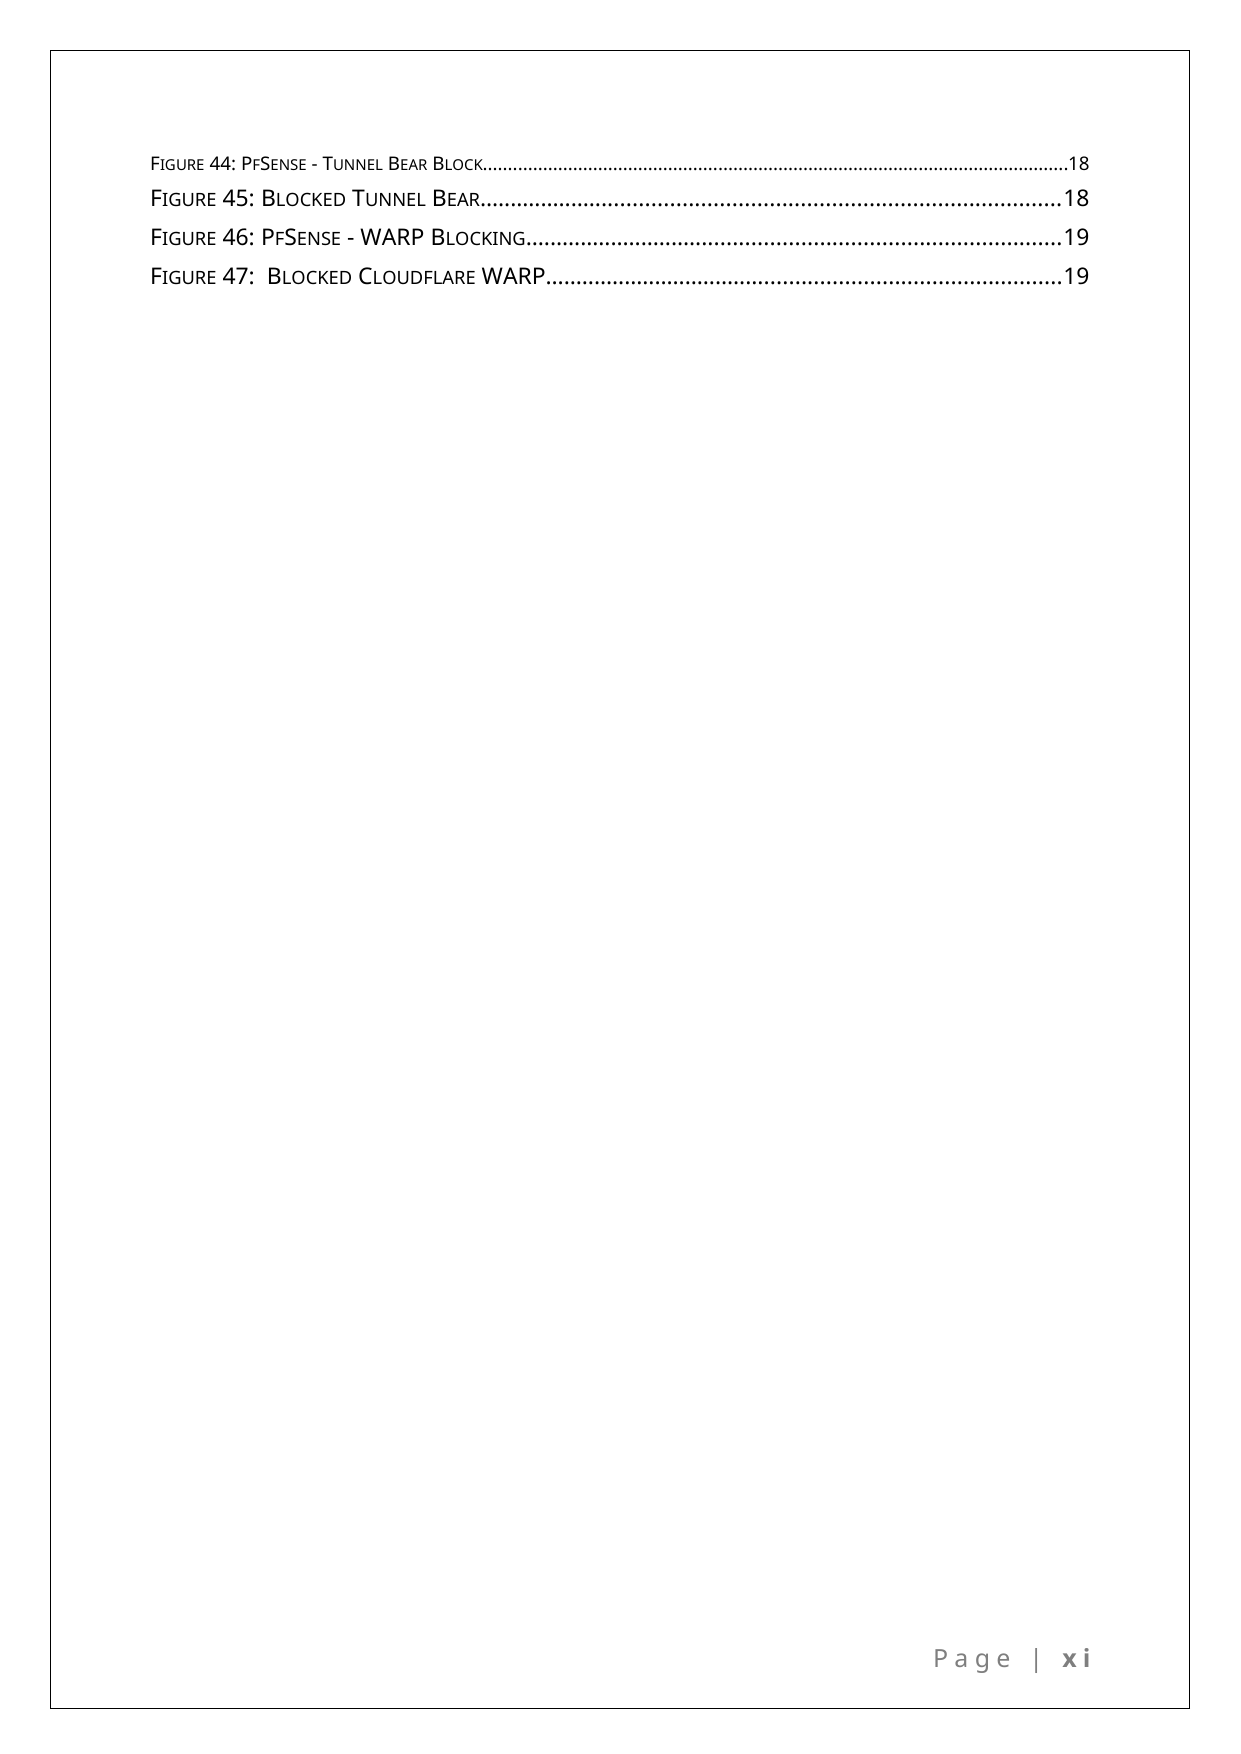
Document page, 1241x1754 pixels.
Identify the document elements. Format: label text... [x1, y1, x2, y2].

text Figure 46: PfSense - WARP Blocking 19 [150, 221, 1090, 252]
text Figure 47: Blocked Cloudflare WARP 19 [150, 260, 1090, 291]
text Figure 45: Blocked Tunnel Bear 18 [150, 182, 1090, 213]
text Figure 44: PfSense - Tunnel Bear Block 18 [150, 150, 1090, 176]
